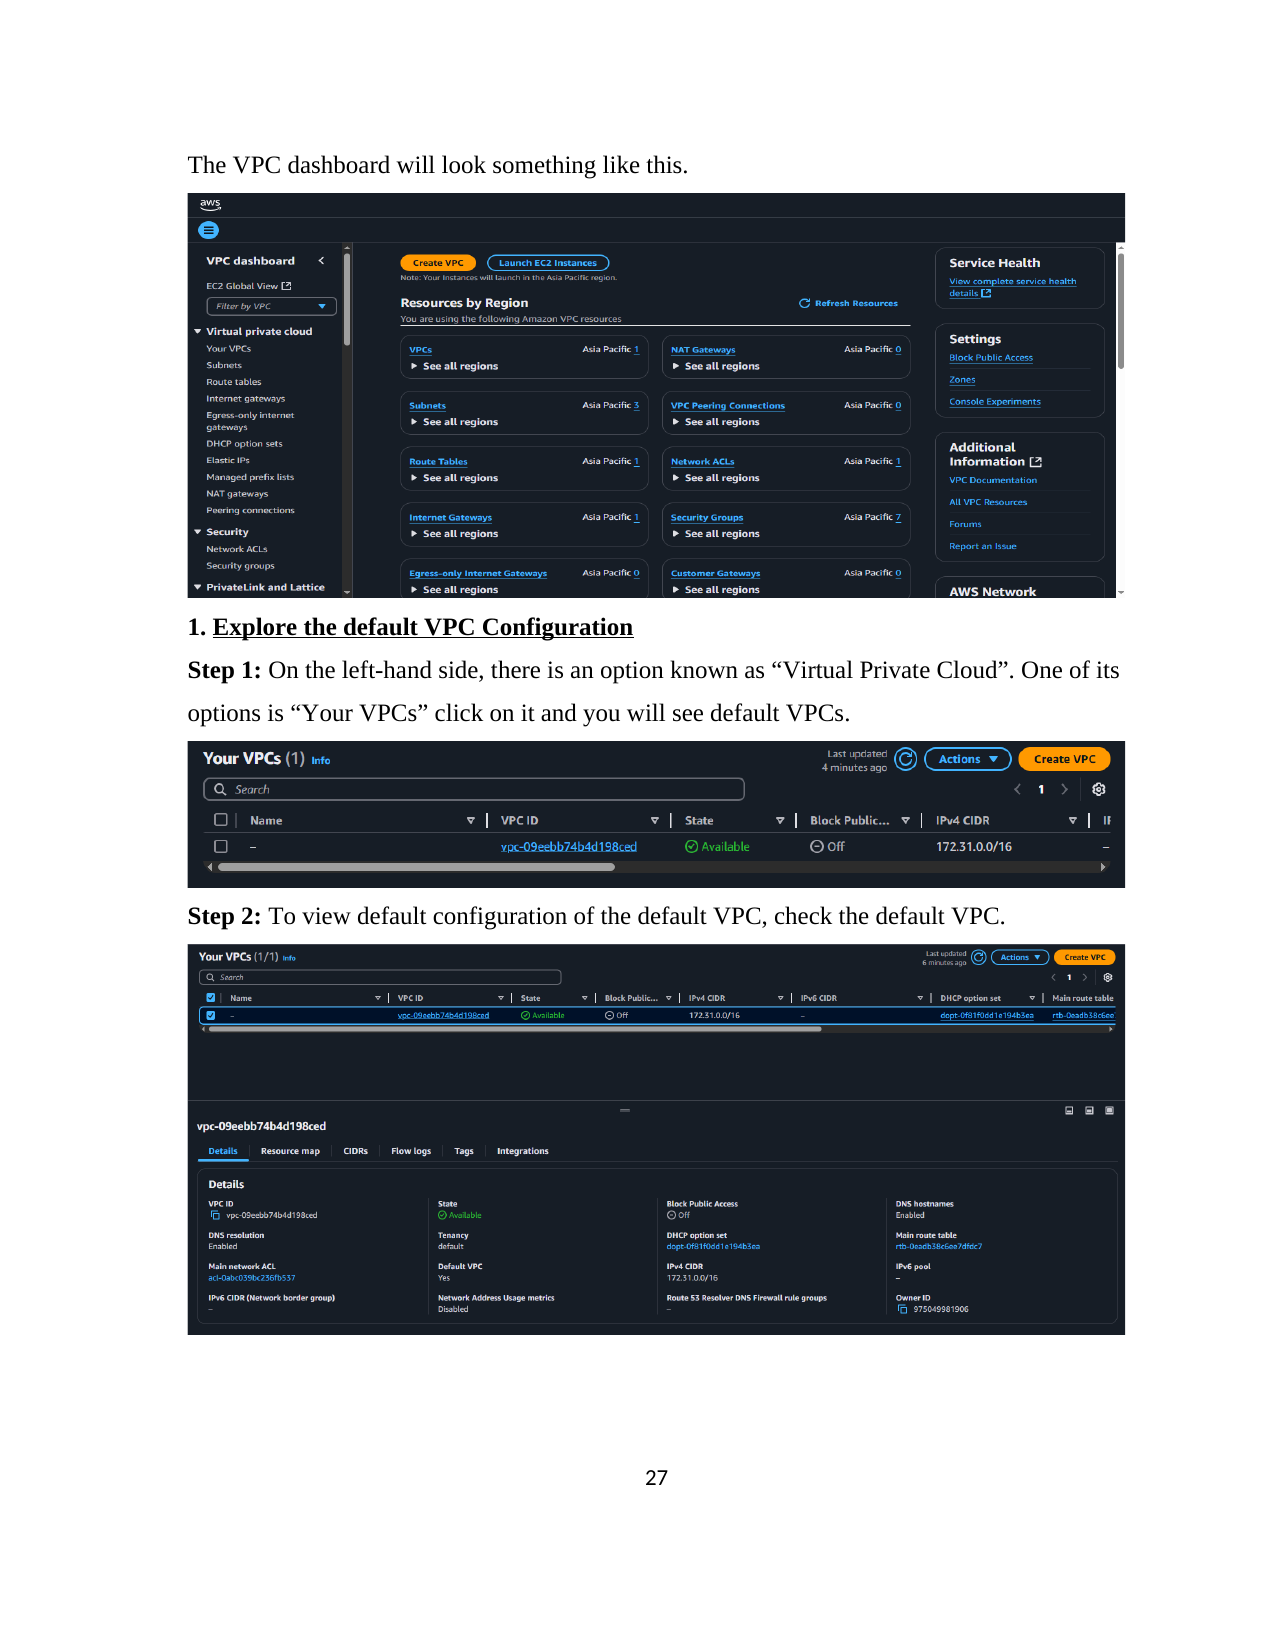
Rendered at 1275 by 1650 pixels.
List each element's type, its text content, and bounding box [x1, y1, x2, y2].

picture [187, 193, 1125, 598]
text Step 1: On the left-hand side, there is an option known as “Virtual Private Cloud”. One of its options is “Your VPCs” click on it and you will see default VPCs. [187, 655, 1134, 727]
text 1. Explore the default VPC Configuration [187, 612, 1134, 641]
text Step 2: To view default configuration of the default VPC, check the default VPC. [187, 901, 1134, 930]
picture [187, 944, 1125, 1335]
text The VPC dashboard will look something like this. [187, 150, 1125, 179]
picture [187, 741, 1125, 888]
